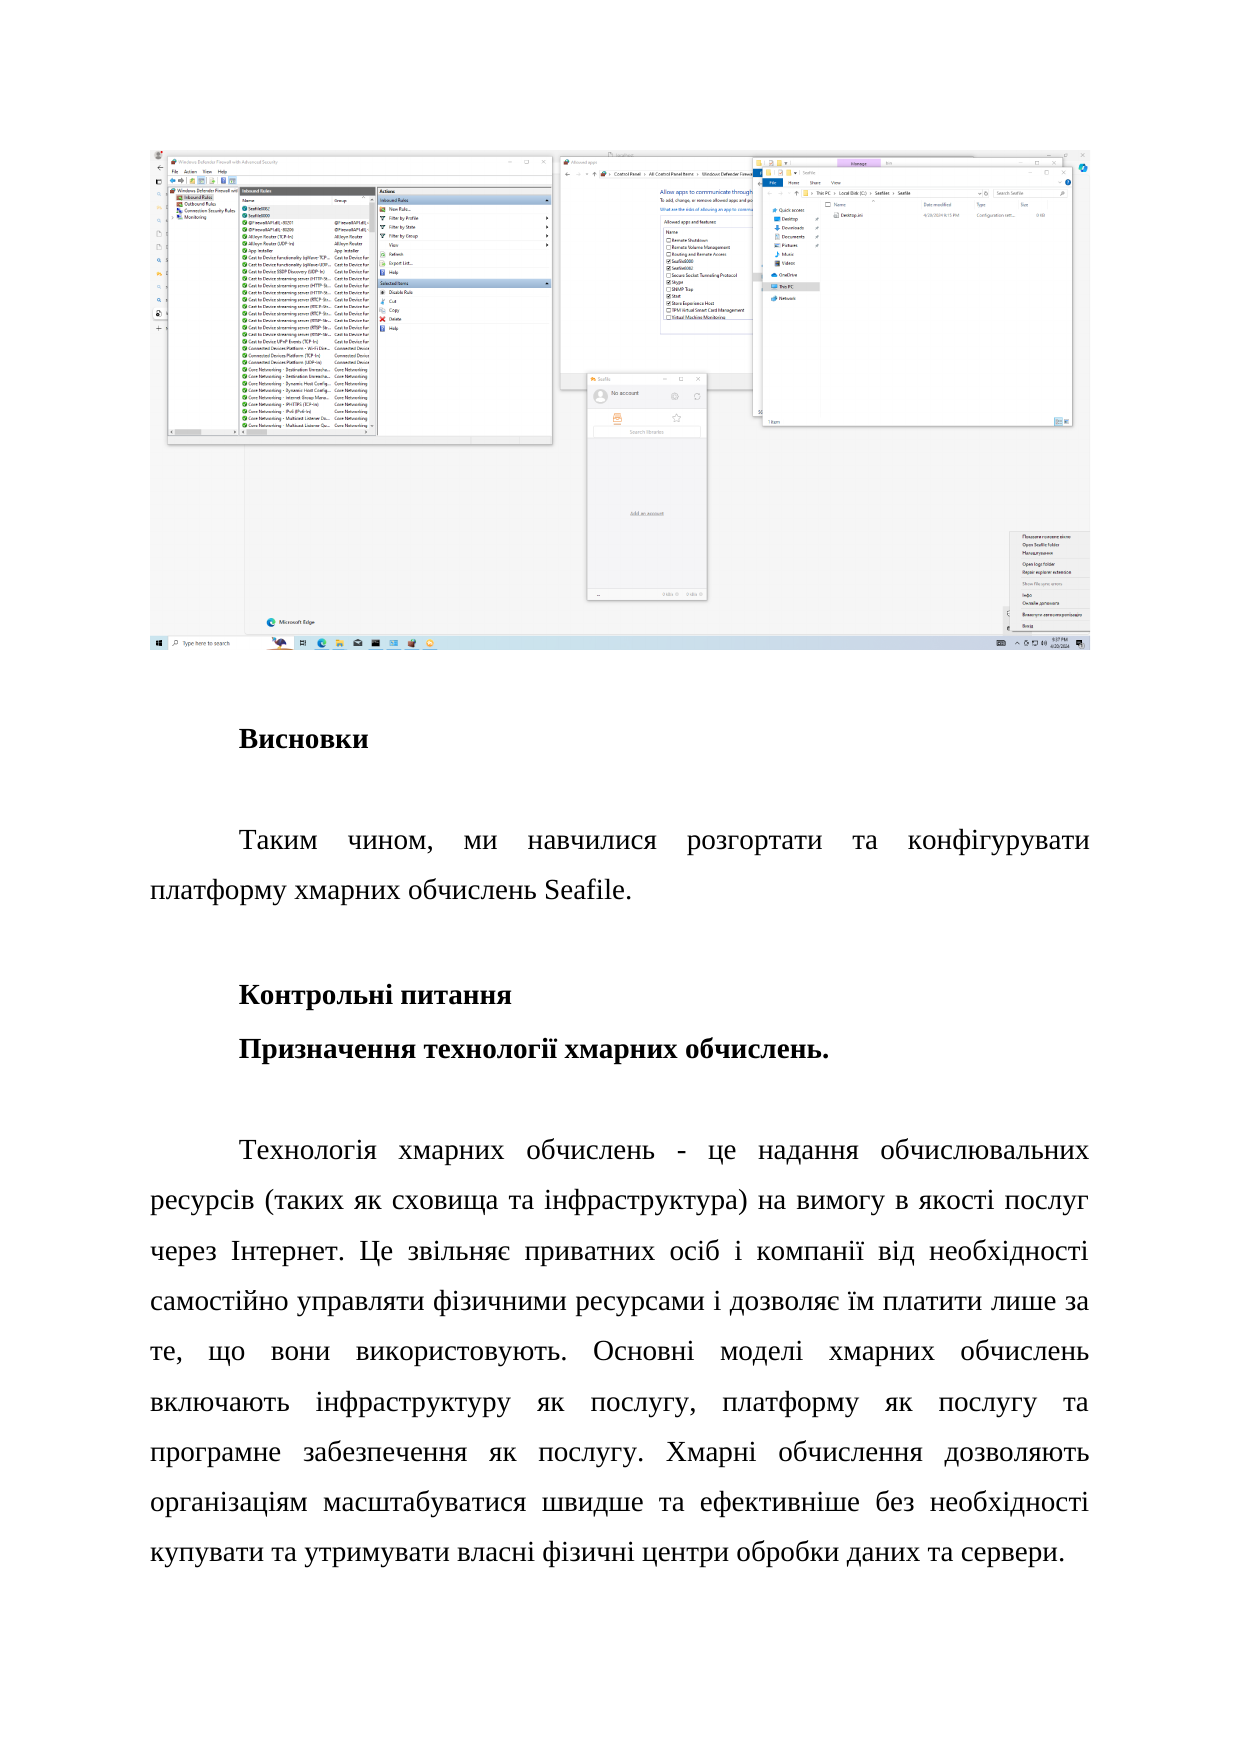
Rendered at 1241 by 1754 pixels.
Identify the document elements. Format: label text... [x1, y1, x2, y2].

text Контрольні питання [150, 977, 1090, 1011]
picture [150, 150, 1091, 650]
text Висновки [150, 721, 1090, 755]
text Технологія хмарних обчислень - це надання обчислювальних ресурсів (таких як сховища та інфраструктура) на вимогу в якості послуг через Інтернет. Це звільняє приватних осіб і компанії від необхідності самостійно управляти фізичними ресурсами і дозволяє їм платити лише за те, що вони використовують. Основні моделі хмарних обчислень включають інфраструктуру як послугу, платформу як послугу та програмне забезпечення як послугу. Хмарні обчислення дозволяють організаціям масштабуватися швидше та ефективніше без необхідності купувати та утримувати власні фізичні центри обробки даних та сервери. [150, 1132, 1090, 1568]
text Призначення технології хмарних обчислень. [150, 1031, 1090, 1065]
text Таким чином, ми навчилися розгортати та конфігурувати платформу хмарних обчислень Seafile. [150, 822, 1090, 906]
